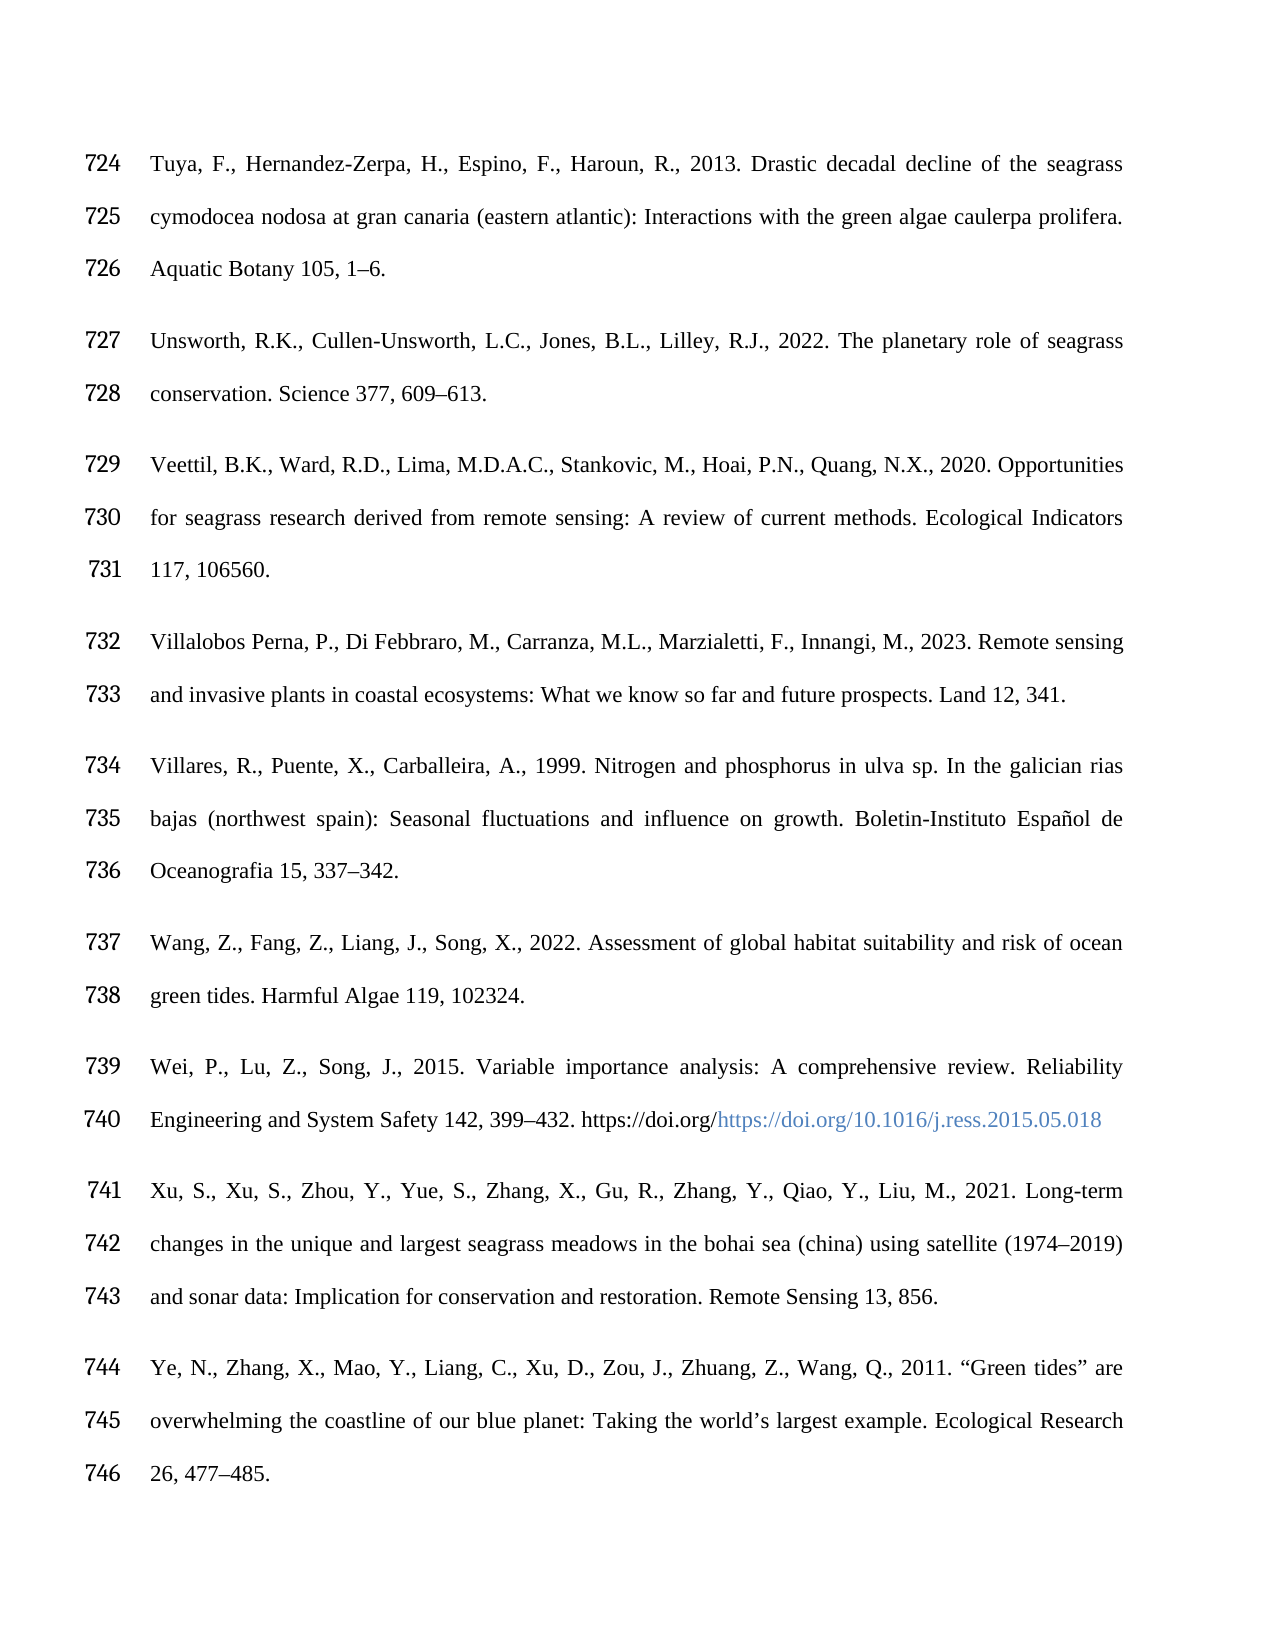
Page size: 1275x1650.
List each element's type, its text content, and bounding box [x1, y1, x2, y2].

text Ye, N., Zhang, X., Mao, Y., Liang, C., Xu, D., Zou, J., Zhuang, Z., Wang, Q., 2011. “Green tides” are overwhelming the coastline of our blue planet: Taking the world’s largest example. Ecological Research 26, 477–485. [150, 1354, 1125, 1486]
text Wang, Z., Fang, Z., Liang, J., Song, X., 2022. Assessment of global habitat suitability and risk of ocean green tides. Harmful Algae 119, 102324. [150, 929, 1125, 1008]
text Veettil, B.K., Ward, R.D., Lima, M.D.A.C., Stankovic, M., Hoai, P.N., Quang, N.X., 2020. Opportunities for seagrass research derived from remote sensing: A review of current methods. Ecological Indicators 117, 106560. [150, 451, 1125, 583]
text Villares, R., Puente, X., Carballeira, A., 1999. Nitrogen and phosphorus in ulva sp. In the galician rias bajas (northwest spain): Seasonal fluctuations and influence on growth. Boletin-Instituto Español de Oceanografia 15, 337–342. [150, 752, 1125, 884]
text Villalobos Perna, P., Di Febbraro, M., Carranza, M.L., Marzialetti, F., Innangi, M., 2023. Remote sensing and invasive plants in coastal ecosystems: What we know so far and future prospects. Land 12, 341. [150, 628, 1125, 707]
text Wei, P., Lu, Z., Song, J., 2015. Variable importance analysis: A comprehensive review. Reliability Engineering and System Safety 142, 399–432. https://doi.org/https://doi.org/10.1016/j.ress.2015.05.018 [150, 1053, 1125, 1132]
text Xu, S., Xu, S., Zhou, Y., Yue, S., Zhang, X., Gu, R., Zhang, Y., Qiao, Y., Liu, M., 2021. Long-term changes in the unique and largest seagrass meadows in the bohai sea (china) using satellite (1974–2019) and sonar data: Implication for conservation and restoration. Remote Sensing 13, 856. [150, 1177, 1125, 1309]
text Unsworth, R.K., Cullen-Unsworth, L.C., Jones, B.L., Lilley, R.J., 2022. The planetary role of seagrass conservation. Science 377, 609–613. [150, 327, 1125, 406]
text Tuya, F., Hernandez-Zerpa, H., Espino, F., Haroun, R., 2013. Drastic decadal decline of the seagrass cymodocea nodosa at gran canaria (eastern atlantic): Interactions with the green algae caulerpa prolifera. Aquatic Botany 105, 1–6. [150, 150, 1125, 282]
